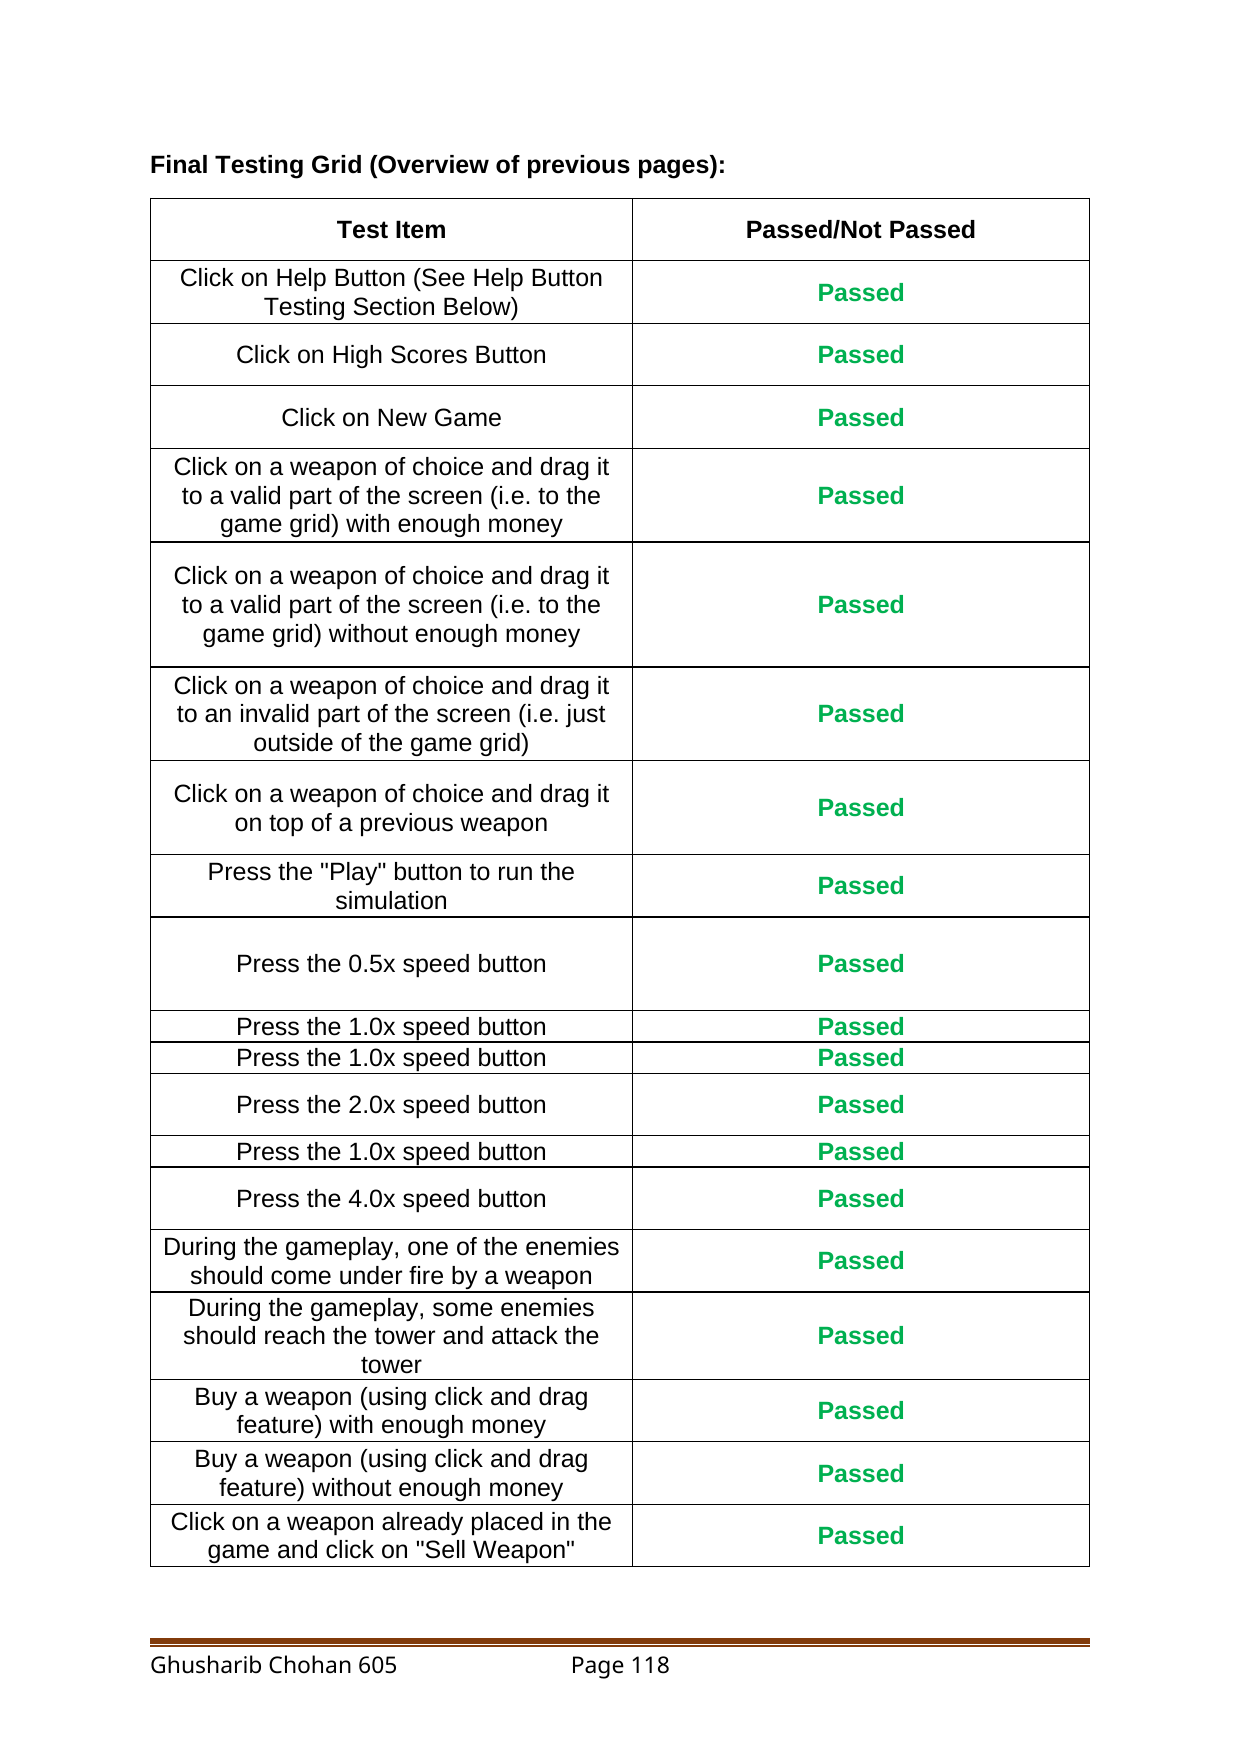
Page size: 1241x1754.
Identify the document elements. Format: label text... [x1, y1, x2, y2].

table_cell Passed [633, 1136, 1089, 1166]
table_cell Passed [633, 324, 1089, 385]
table_cell Passed [633, 543, 1089, 666]
table_cell During the gameplay, some enemies should reach the tower and attack the tower [151, 1293, 632, 1379]
table_cell Press the 4.0x speed button [151, 1168, 632, 1229]
table_cell Passed [633, 449, 1089, 541]
table_cell Passed [633, 1380, 1089, 1441]
table_cell Passed [633, 855, 1089, 916]
table_cell Passed [633, 1442, 1089, 1504]
table_cell Passed [633, 1011, 1089, 1041]
table_cell During the gameplay, one of the enemies should come under fire by a weapon [151, 1230, 632, 1291]
table_cell Press the 1.0x speed button [151, 1136, 632, 1166]
table_cell Press the 1.0x speed button [151, 1043, 632, 1073]
table_cell Passed [633, 668, 1089, 760]
table_cell Passed [633, 918, 1089, 1010]
table_cell Click on a weapon of choice and drag it on top of a previous weapon [151, 761, 632, 854]
table_cell Click on a weapon of choice and drag it to an invalid part of the screen (i.e. just outside of the game grid) [151, 668, 632, 760]
table_cell Click on a weapon already placed in the game and click on "Sell Weapon" [151, 1505, 632, 1566]
table_cell Click on a weapon of choice and drag it to a valid part of the screen (i.e. to the game grid) with enough money [151, 449, 632, 541]
table_cell Buy a weapon (using click and drag feature) without enough money [151, 1442, 632, 1504]
table_cell Buy a weapon (using click and drag feature) with enough money [151, 1380, 632, 1441]
table_header Test Item [151, 199, 632, 260]
table_cell Passed [633, 1505, 1089, 1566]
table_cell Passed [633, 386, 1089, 448]
table_cell Press the 0.5x speed button [151, 918, 632, 1010]
table_cell Click on a weapon of choice and drag it to a valid part of the screen (i.e. to the game grid) without enough money [151, 543, 632, 666]
table_cell Passed [633, 261, 1089, 323]
table_cell Press the 1.0x speed button [151, 1011, 632, 1041]
table_cell Click on Help Button (See Help Button Testing Section Below) [151, 261, 632, 323]
table_cell Passed [633, 1168, 1089, 1229]
text Final Testing Grid (Overview of previous pages): [150, 150, 1090, 179]
table_cell Press the "Play" button to run the simulation [151, 855, 632, 916]
table_cell Passed [633, 1293, 1089, 1379]
table_cell Passed [633, 1074, 1089, 1135]
table_cell Passed [633, 1043, 1089, 1073]
table_cell Passed [633, 1230, 1089, 1291]
table_header Passed/Not Passed [633, 199, 1089, 260]
table_cell Passed [633, 761, 1089, 854]
table_cell Click on New Game [151, 386, 632, 448]
table_cell Press the 2.0x speed button [151, 1074, 632, 1135]
table_cell Click on High Scores Button [151, 324, 632, 385]
